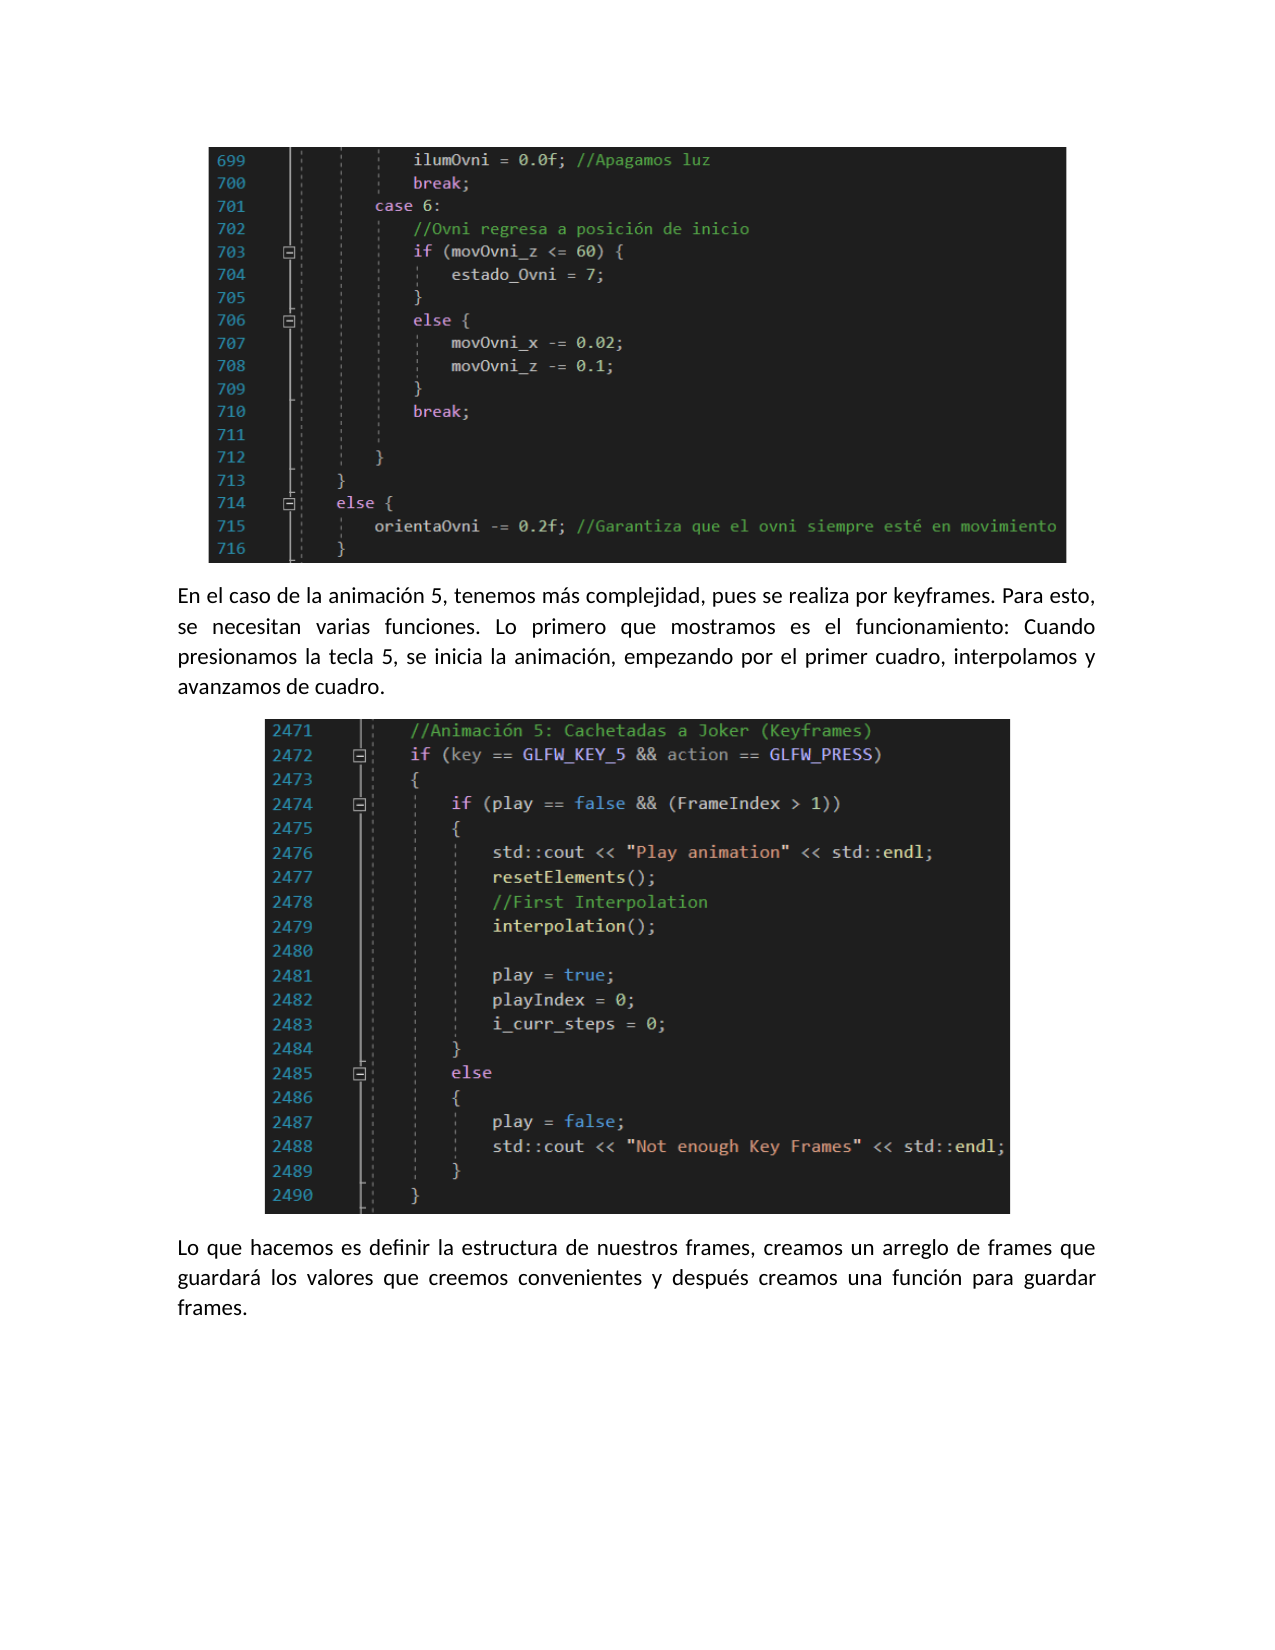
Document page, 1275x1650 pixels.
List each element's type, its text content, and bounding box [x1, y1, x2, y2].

text En el caso de la animación 5, tenemos más complejidad, pues se realiza por keyframes. Para esto, se necesitan varias funciones. Lo primero que mostramos es el funcionamiento: Cuando presionamos la tecla 5, se inicia la animación, empezando por el primer cuadro, interpolamos y avanzamos de cuadro. [177, 582, 1098, 700]
text Lo que hacemos es definir la estructura de nuestros frames, creamos un arreglo de frames que guardará los valores que creemos convenientes y después creamos una función para guardar frames. [177, 1233, 1098, 1321]
picture [264, 719, 1011, 1214]
picture [208, 147, 1067, 563]
